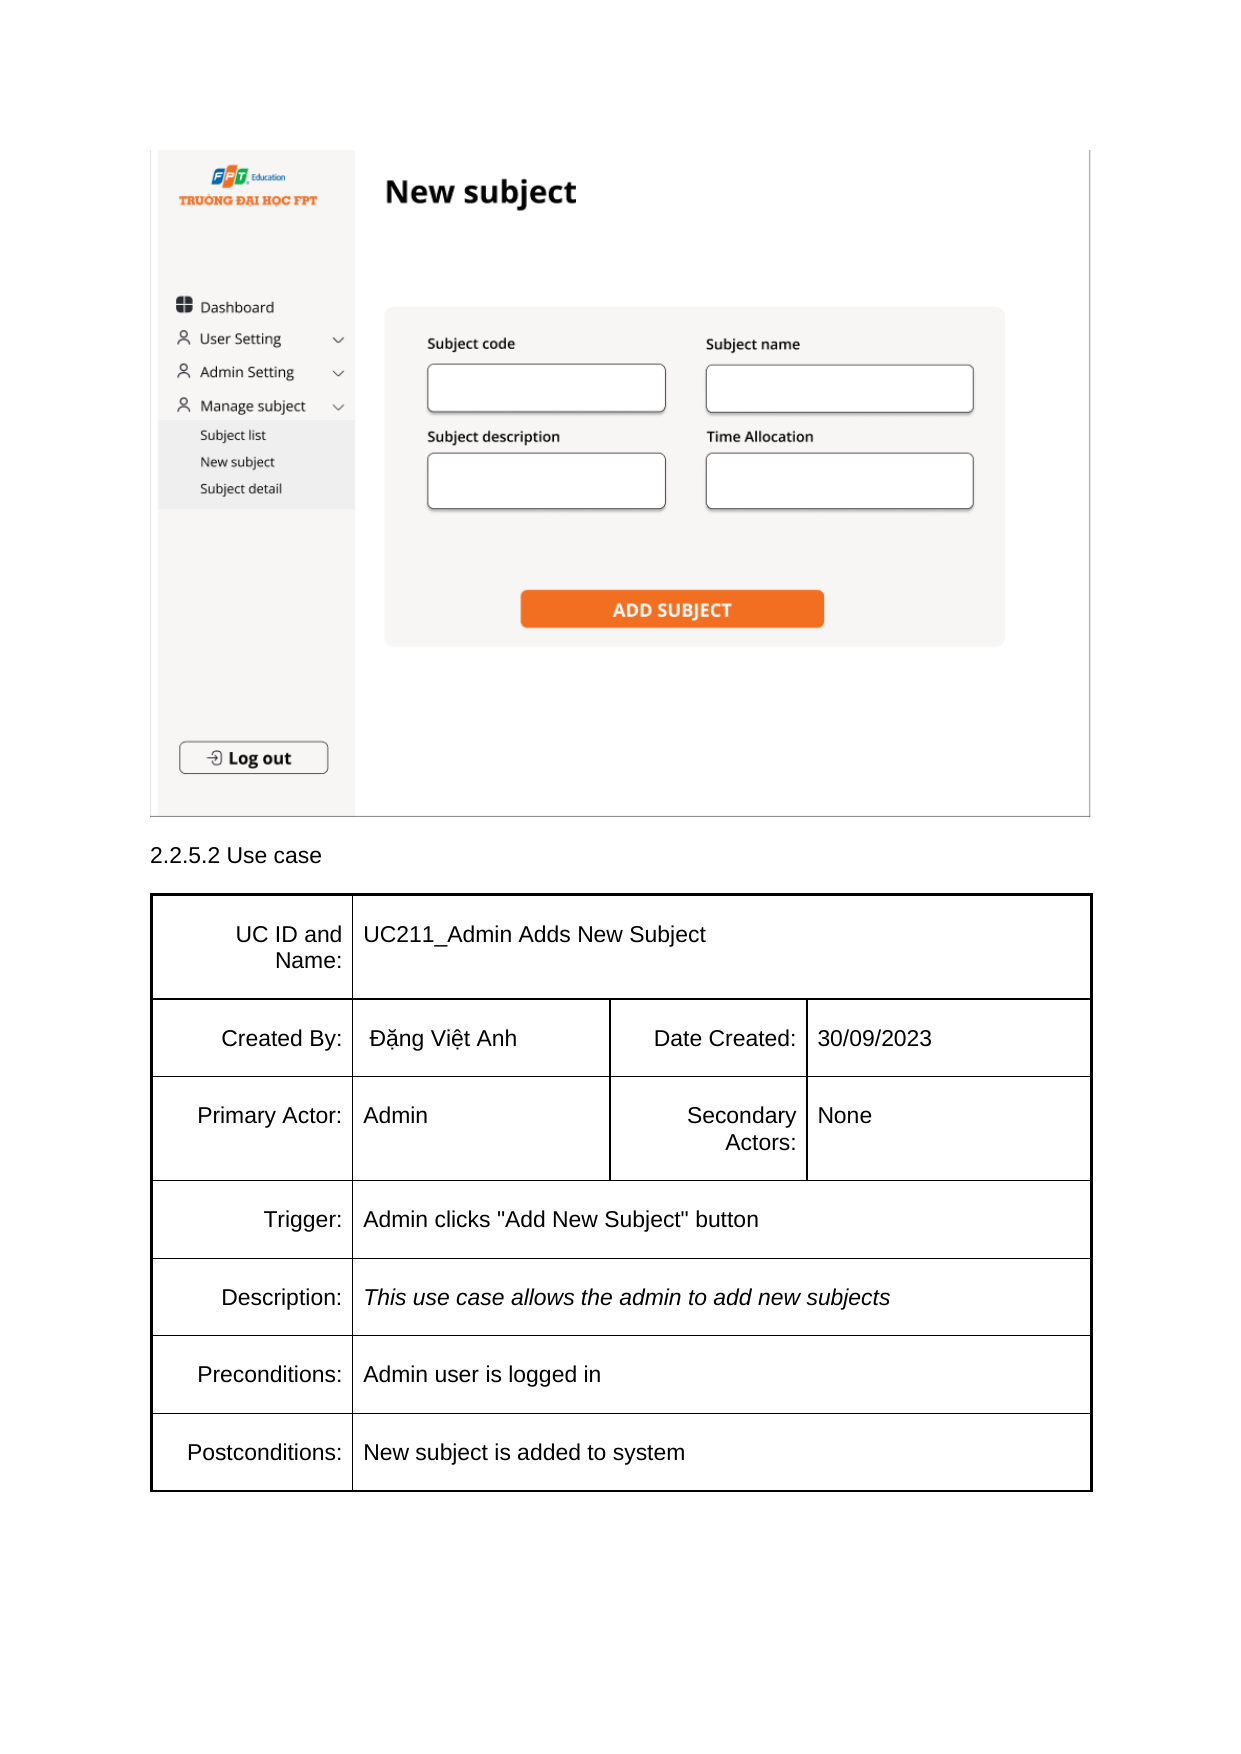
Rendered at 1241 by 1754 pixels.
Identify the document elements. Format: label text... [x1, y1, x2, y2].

table_cell Created By: [153, 1000, 352, 1076]
table_cell Đặng Việt Anh [353, 1000, 609, 1076]
picture [150, 150, 1091, 817]
table_cell Postconditions: [153, 1414, 352, 1490]
table_cell New subject is added to system [353, 1414, 1090, 1490]
table_cell Secondary Actors: [611, 1077, 806, 1180]
table_cell Primary Actor: [153, 1077, 352, 1180]
table_header UC211_Admin Adds New Subject [353, 896, 1090, 998]
table_cell Admin [353, 1077, 609, 1180]
table_cell 30/09/2023 [808, 1000, 1090, 1076]
text 2.2.5.2 Use case [150, 842, 1090, 868]
table_cell Admin user is logged in [353, 1336, 1090, 1413]
table_cell Date Created: [611, 1000, 806, 1076]
table_cell Trigger: [153, 1181, 352, 1257]
table_header UC ID and Name: [153, 896, 352, 998]
table_cell Admin clicks "Add New Subject" button [353, 1181, 1090, 1257]
table_cell Description: [153, 1259, 352, 1335]
table_cell None [808, 1077, 1090, 1180]
table_cell This use case allows the admin to add new subjects [353, 1259, 1090, 1335]
table_cell Preconditions: [153, 1336, 352, 1413]
